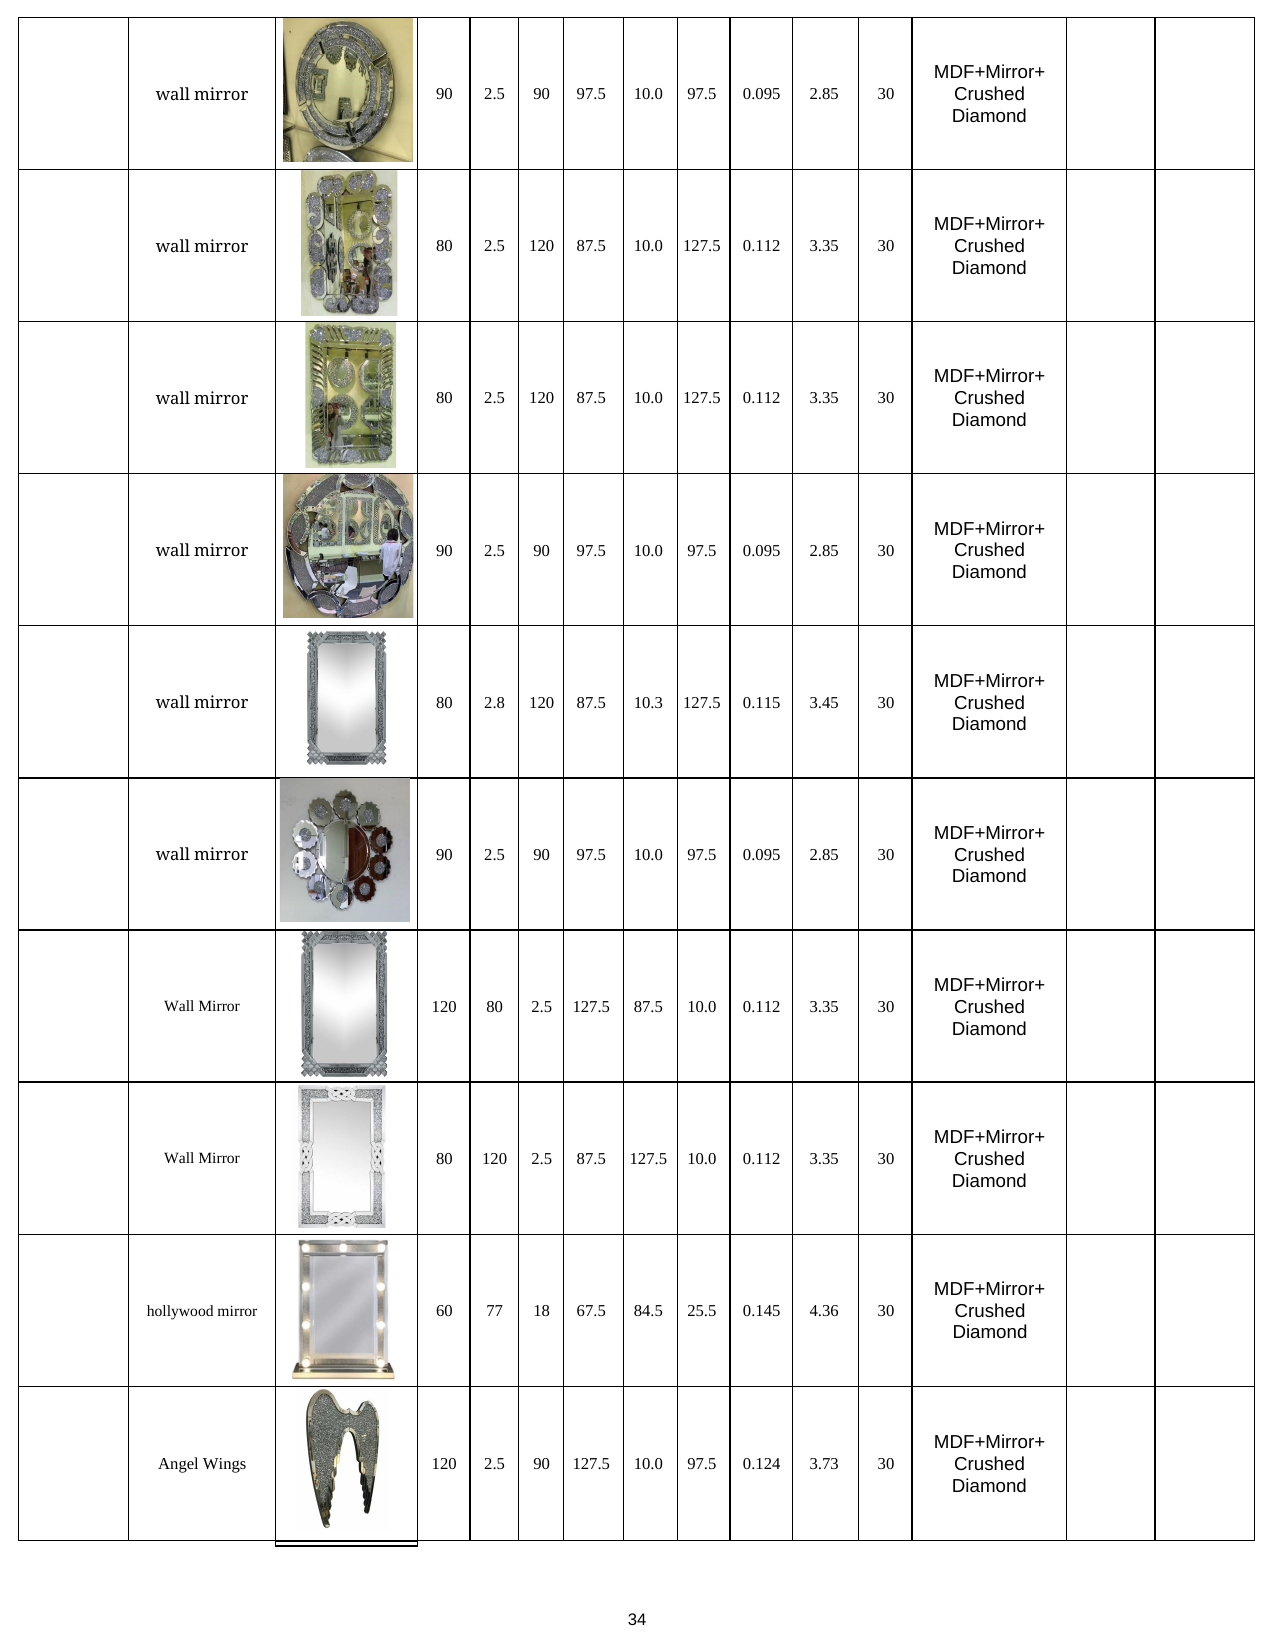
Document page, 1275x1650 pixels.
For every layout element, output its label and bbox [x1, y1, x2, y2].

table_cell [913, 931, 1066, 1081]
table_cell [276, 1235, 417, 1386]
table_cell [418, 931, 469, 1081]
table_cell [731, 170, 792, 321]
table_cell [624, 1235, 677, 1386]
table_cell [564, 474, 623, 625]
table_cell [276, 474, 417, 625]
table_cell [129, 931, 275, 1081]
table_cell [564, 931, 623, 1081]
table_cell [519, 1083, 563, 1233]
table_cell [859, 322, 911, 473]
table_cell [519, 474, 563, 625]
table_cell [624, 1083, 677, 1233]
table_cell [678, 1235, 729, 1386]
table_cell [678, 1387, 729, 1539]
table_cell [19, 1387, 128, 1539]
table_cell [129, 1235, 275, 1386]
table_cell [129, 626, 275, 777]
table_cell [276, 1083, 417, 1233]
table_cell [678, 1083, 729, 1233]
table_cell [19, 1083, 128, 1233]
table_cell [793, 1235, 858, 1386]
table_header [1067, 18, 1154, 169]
picture [302, 626, 391, 771]
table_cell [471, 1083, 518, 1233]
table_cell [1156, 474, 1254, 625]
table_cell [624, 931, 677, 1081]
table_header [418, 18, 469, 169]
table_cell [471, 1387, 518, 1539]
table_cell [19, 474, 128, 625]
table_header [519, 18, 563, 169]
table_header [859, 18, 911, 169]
picture [301, 931, 388, 1077]
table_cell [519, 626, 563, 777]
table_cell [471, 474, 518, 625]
picture [305, 322, 397, 468]
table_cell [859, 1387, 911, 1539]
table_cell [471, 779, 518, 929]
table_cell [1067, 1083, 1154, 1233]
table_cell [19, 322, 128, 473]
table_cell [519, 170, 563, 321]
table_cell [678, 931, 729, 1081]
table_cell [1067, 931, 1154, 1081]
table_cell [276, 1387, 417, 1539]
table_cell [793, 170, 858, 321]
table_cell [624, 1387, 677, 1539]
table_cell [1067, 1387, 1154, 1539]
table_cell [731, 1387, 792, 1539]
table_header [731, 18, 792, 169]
picture [279, 778, 410, 922]
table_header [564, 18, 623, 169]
picture [293, 1387, 392, 1530]
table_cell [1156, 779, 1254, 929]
picture [301, 170, 398, 316]
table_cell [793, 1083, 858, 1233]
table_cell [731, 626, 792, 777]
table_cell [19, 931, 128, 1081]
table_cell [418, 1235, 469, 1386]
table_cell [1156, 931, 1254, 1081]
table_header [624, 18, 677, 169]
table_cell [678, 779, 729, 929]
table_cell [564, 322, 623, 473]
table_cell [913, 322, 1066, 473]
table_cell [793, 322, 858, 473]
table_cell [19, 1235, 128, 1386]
picture [292, 1083, 390, 1231]
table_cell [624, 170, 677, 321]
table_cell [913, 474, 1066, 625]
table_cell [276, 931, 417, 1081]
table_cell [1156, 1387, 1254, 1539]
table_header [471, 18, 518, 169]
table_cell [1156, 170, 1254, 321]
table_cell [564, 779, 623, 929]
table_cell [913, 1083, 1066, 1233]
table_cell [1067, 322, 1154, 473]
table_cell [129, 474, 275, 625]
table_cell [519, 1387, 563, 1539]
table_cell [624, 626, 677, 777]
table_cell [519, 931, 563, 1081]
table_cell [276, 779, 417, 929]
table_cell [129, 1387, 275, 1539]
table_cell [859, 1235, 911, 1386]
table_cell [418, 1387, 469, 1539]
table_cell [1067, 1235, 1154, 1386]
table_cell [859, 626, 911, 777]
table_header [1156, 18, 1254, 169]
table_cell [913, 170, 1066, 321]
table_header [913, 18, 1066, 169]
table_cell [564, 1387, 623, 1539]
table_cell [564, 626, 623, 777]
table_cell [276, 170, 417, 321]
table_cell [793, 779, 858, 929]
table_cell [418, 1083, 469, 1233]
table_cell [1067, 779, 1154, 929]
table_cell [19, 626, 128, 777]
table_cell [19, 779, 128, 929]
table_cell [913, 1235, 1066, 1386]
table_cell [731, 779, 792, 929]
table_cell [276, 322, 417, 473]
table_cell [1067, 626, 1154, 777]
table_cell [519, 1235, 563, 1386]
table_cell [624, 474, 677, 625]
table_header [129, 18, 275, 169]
picture [283, 474, 414, 618]
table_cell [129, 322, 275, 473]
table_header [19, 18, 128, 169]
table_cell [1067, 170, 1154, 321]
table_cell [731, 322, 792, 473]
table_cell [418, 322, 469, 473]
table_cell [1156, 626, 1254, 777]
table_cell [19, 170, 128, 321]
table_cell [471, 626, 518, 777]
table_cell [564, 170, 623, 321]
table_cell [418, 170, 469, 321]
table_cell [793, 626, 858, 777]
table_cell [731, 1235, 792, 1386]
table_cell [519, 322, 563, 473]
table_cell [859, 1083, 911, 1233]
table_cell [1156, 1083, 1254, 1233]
picture [291, 1235, 405, 1382]
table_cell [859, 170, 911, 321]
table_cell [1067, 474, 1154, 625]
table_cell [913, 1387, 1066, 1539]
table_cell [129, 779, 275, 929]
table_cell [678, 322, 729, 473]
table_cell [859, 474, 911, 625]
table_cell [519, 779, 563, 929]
picture [283, 18, 413, 162]
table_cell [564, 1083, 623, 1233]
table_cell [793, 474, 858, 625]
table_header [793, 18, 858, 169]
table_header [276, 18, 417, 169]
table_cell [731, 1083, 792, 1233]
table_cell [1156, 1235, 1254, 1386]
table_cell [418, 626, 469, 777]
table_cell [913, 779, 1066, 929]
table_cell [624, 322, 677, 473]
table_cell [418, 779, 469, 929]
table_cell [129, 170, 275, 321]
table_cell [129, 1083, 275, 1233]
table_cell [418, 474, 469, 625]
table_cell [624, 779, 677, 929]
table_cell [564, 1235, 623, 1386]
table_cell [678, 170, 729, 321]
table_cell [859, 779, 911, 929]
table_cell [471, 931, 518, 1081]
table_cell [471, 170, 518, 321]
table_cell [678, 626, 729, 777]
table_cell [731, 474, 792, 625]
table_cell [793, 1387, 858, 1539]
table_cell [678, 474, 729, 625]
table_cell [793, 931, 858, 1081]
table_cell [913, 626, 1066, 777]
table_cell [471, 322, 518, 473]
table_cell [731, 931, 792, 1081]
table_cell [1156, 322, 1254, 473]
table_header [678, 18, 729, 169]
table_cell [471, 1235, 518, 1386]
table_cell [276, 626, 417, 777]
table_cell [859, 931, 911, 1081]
